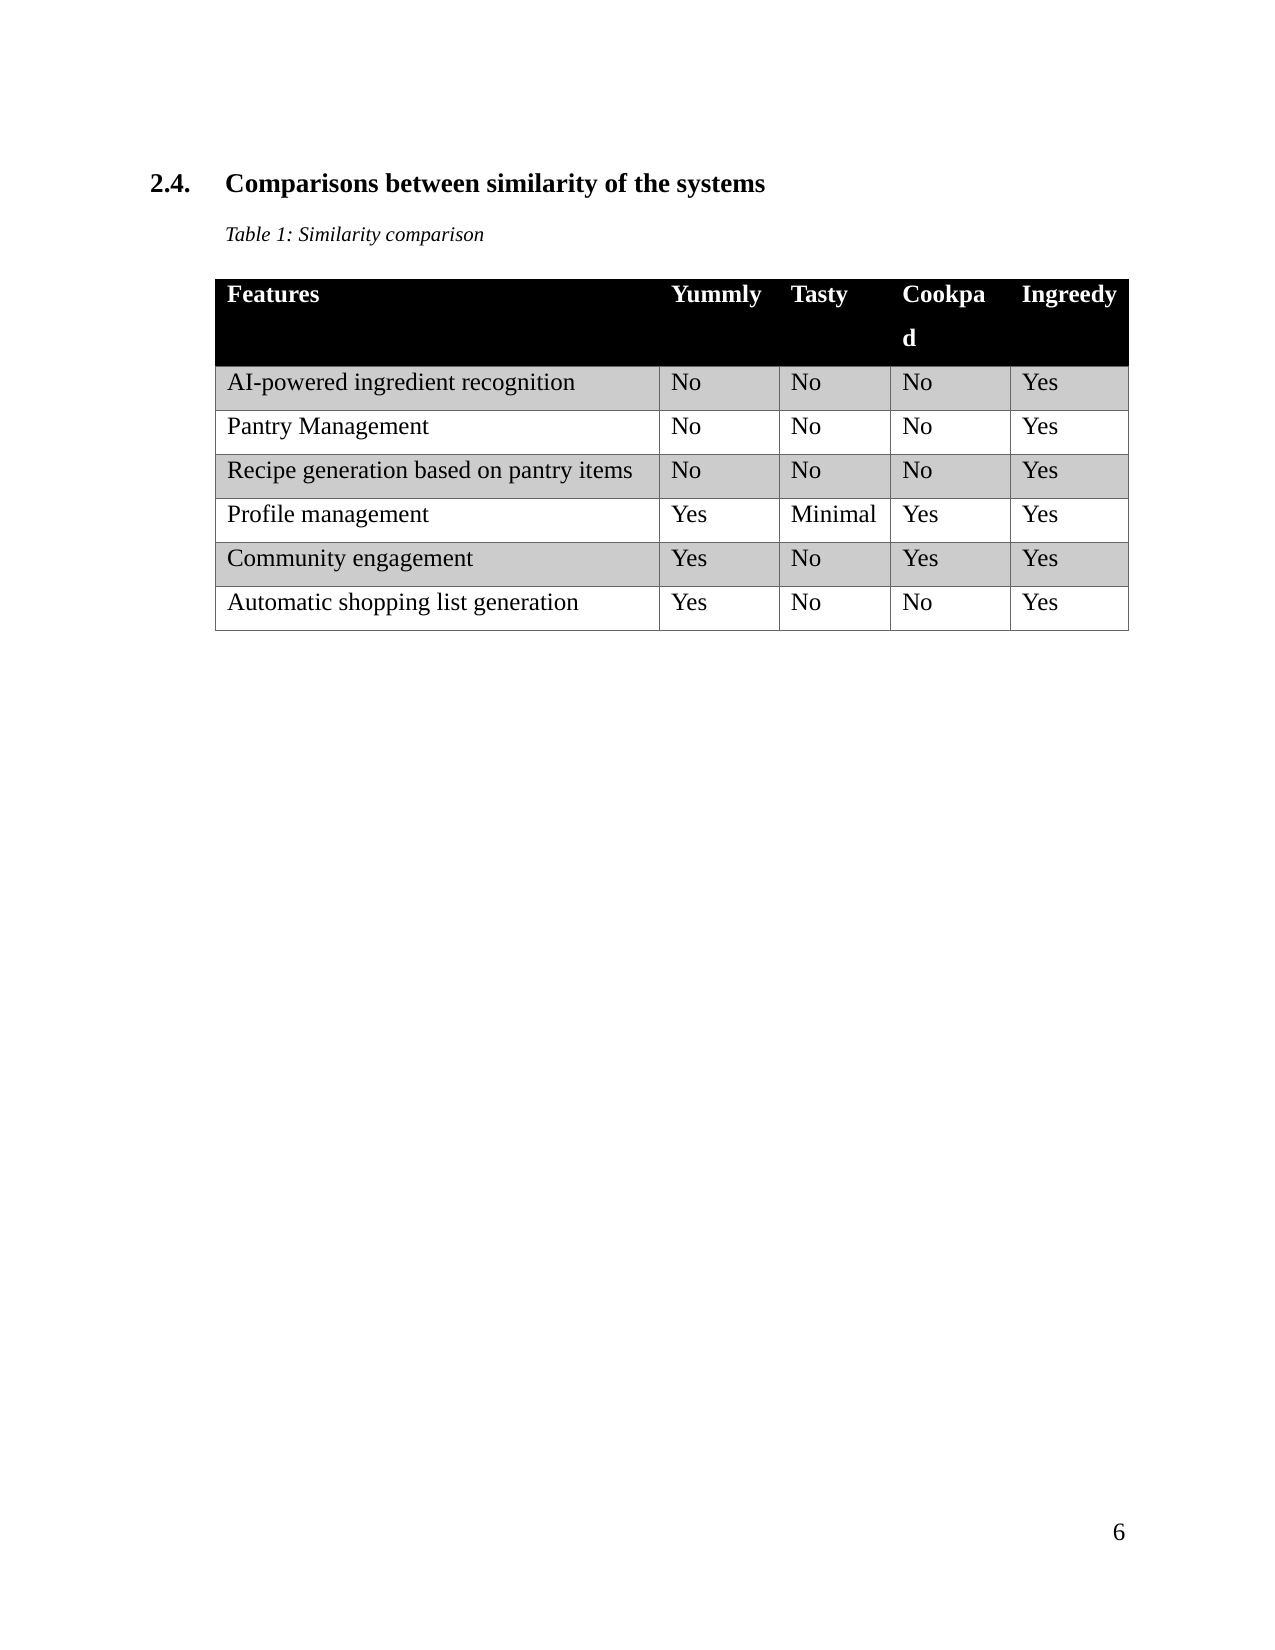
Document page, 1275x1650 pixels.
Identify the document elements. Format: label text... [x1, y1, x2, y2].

table_cell No [660, 367, 779, 410]
table_cell Yes [1011, 411, 1128, 454]
table_cell No [780, 543, 890, 586]
table_cell No [780, 587, 890, 630]
table_cell No [780, 411, 890, 454]
table_cell Yes [660, 499, 779, 542]
table_cell Recipe generation based on pantry items [216, 455, 659, 498]
table_cell No [891, 455, 1010, 498]
table_cell Community engagement [216, 543, 659, 586]
table_cell Yes [1011, 455, 1128, 498]
table_cell No [780, 367, 890, 410]
table_header Yummly [660, 280, 779, 366]
table_cell No [660, 455, 779, 498]
table_cell Yes [891, 499, 1010, 542]
table_cell No [780, 455, 890, 498]
subtitle Comparisons between similarity of the systems [150, 167, 1125, 198]
table_cell Profile management [216, 499, 659, 542]
table_cell Automatic shopping list generation [216, 587, 659, 630]
table_cell No [891, 367, 1010, 410]
table_cell No [891, 411, 1010, 454]
table_cell Yes [1011, 367, 1128, 410]
table_cell No [891, 587, 1010, 630]
table_cell Yes [1011, 543, 1128, 586]
table_cell AI-powered ingredient recognition [216, 367, 659, 410]
table_cell Pantry Management [216, 411, 659, 454]
table_cell No [660, 411, 779, 454]
table_cell Yes [660, 543, 779, 586]
table_cell Yes [1011, 587, 1128, 630]
table_cell Minimal [780, 499, 890, 542]
table_header Cookpad [891, 280, 1010, 366]
table_header Features [216, 280, 659, 366]
table_cell Yes [660, 587, 779, 630]
table_cell Yes [1011, 499, 1128, 542]
table_header Ingreedy [1011, 280, 1128, 366]
table_cell Yes [891, 543, 1010, 586]
table_header Tasty [780, 280, 890, 366]
